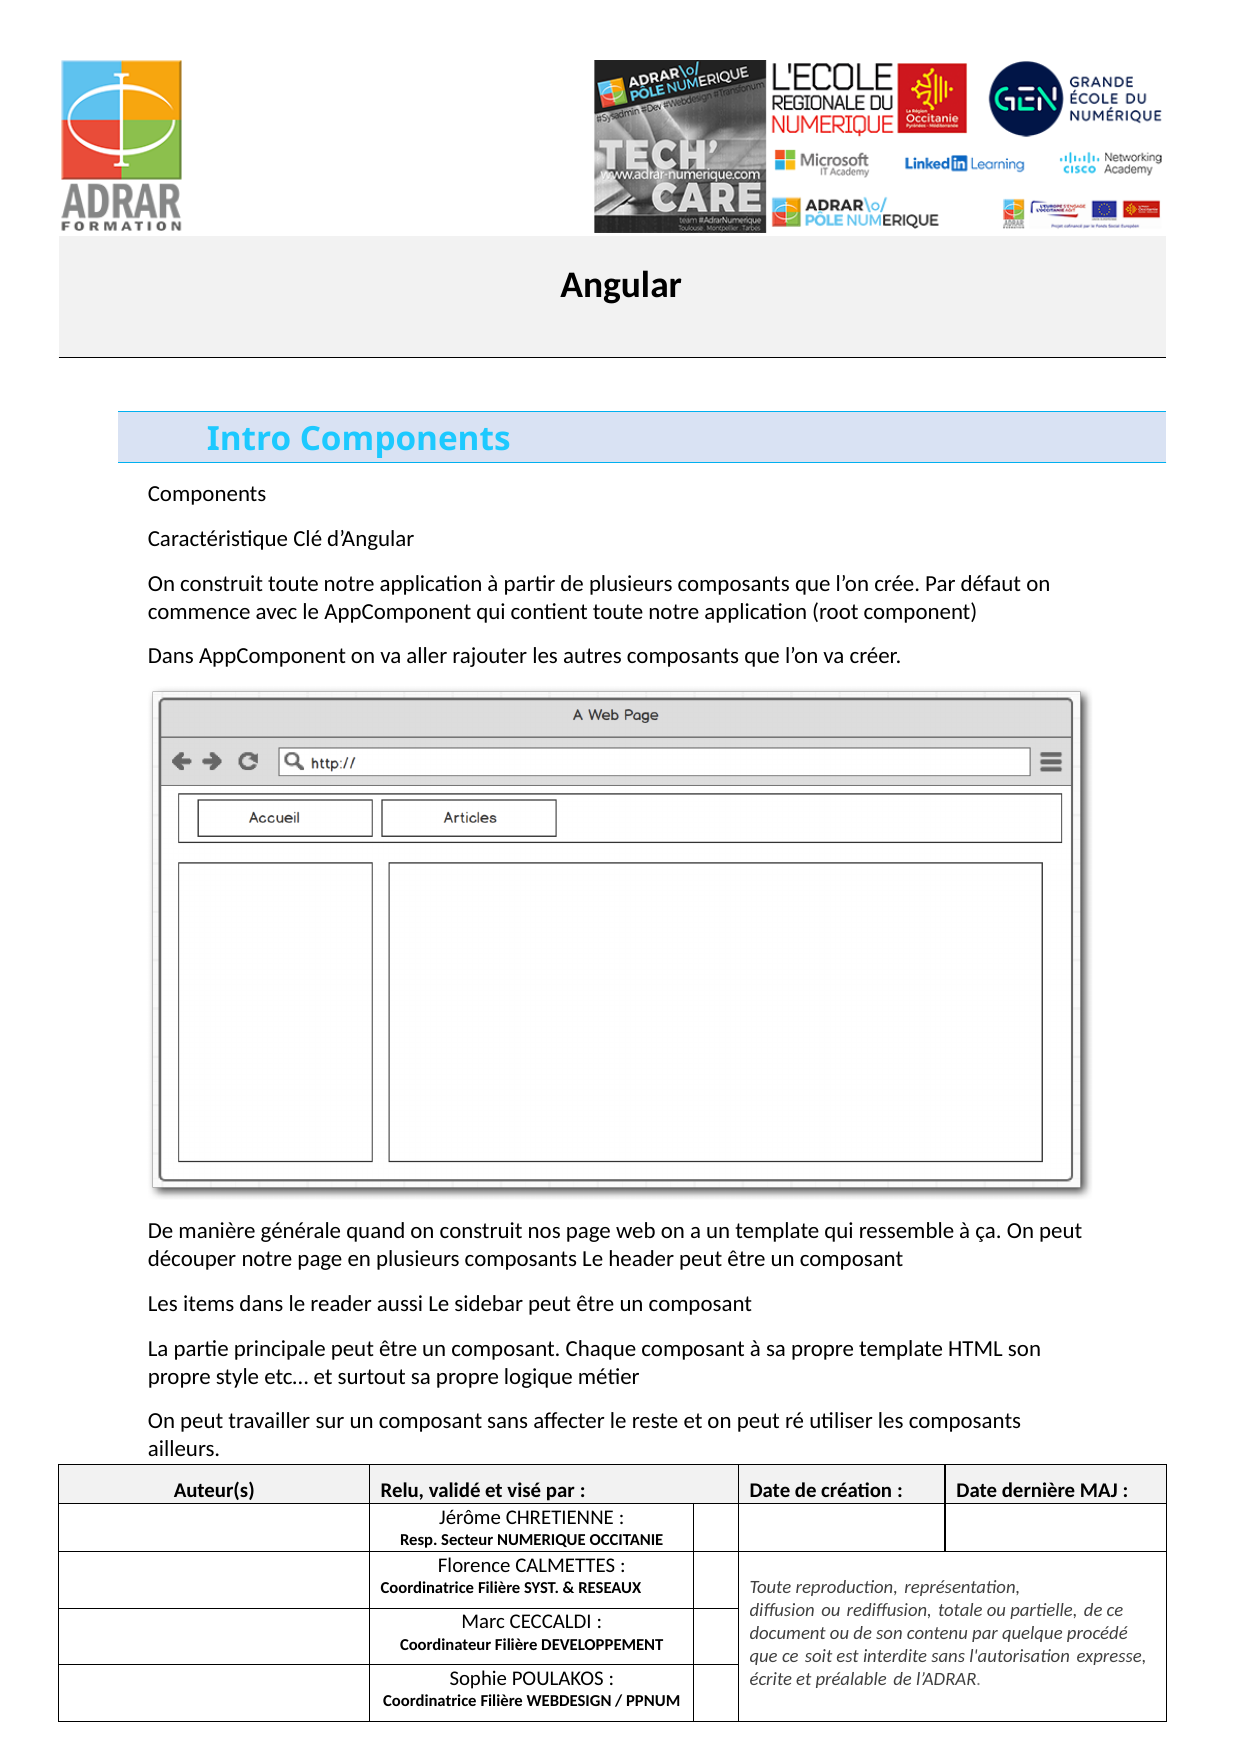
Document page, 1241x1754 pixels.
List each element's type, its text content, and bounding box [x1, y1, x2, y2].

text Dans AppComponent on va aller rajouter les autres composants que l’on va créer. [148, 642, 1093, 669]
text Les items dans le reader aussi Le sidebar peut être un composant [148, 1289, 1093, 1317]
text Components [148, 479, 1093, 507]
picture [594, 60, 1166, 233]
text On peut travailler sur un composant sans affecter le reste et on peut ré utiliser les composants ailleurs. [148, 1407, 1093, 1463]
text On construit toute notre application à partir de plusieurs composants que l’on crée. Par défaut on commence avec le AppComponent qui contient toute notre application (root component) [148, 569, 1093, 625]
text De manière générale quand on construit nos page web on a un template qui ressemble à ça. On peut découper notre page en plusieurs composants Le header peut être un composant [148, 1216, 1093, 1272]
picture [147, 686, 1093, 1200]
subtitle Intro Components [118, 412, 1166, 462]
text La partie principale peut être un composant. Chaque composant à sa propre template HTML son propre style etc… et surtout sa propre logique métier [148, 1334, 1093, 1390]
picture [61, 58, 183, 233]
text Caractéristique Clé d’Angular [148, 524, 1093, 552]
